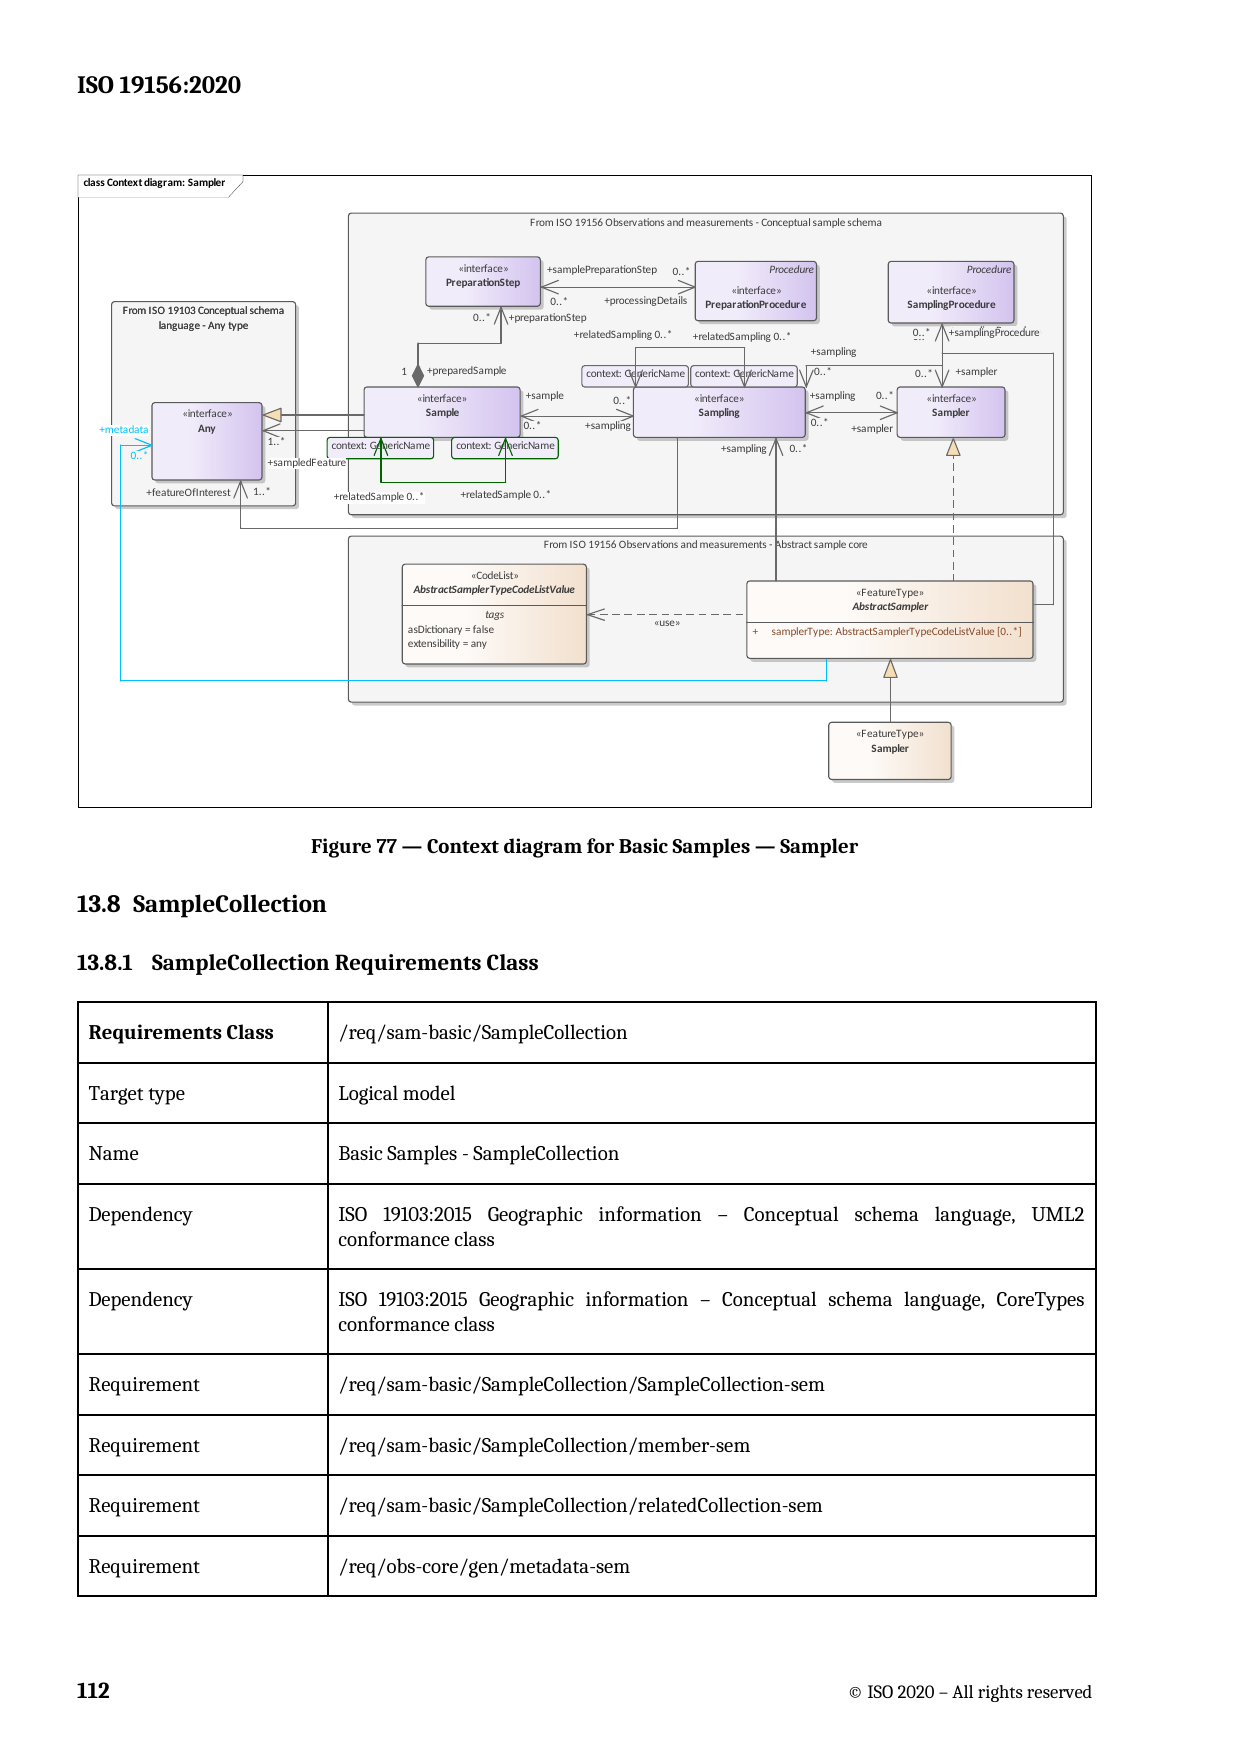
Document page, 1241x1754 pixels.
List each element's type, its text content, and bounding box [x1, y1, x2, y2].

picture [120, 426, 127, 433]
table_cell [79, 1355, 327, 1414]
text Figure 77 — Context diagram for Basic Samples — Sampler [77, 834, 1092, 859]
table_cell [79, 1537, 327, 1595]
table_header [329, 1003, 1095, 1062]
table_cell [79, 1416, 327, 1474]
picture [140, 426, 148, 433]
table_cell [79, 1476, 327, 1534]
subtitle SampleCollection [77, 890, 1092, 919]
subtitle SampleCollection Requirements Class [77, 950, 1092, 976]
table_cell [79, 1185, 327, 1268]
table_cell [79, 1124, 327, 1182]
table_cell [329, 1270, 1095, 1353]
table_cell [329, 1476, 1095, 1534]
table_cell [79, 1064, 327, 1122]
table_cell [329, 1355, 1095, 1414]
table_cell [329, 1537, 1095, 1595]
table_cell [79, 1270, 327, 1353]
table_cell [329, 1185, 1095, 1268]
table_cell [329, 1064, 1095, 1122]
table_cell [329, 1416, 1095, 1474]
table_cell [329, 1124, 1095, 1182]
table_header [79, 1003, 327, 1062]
